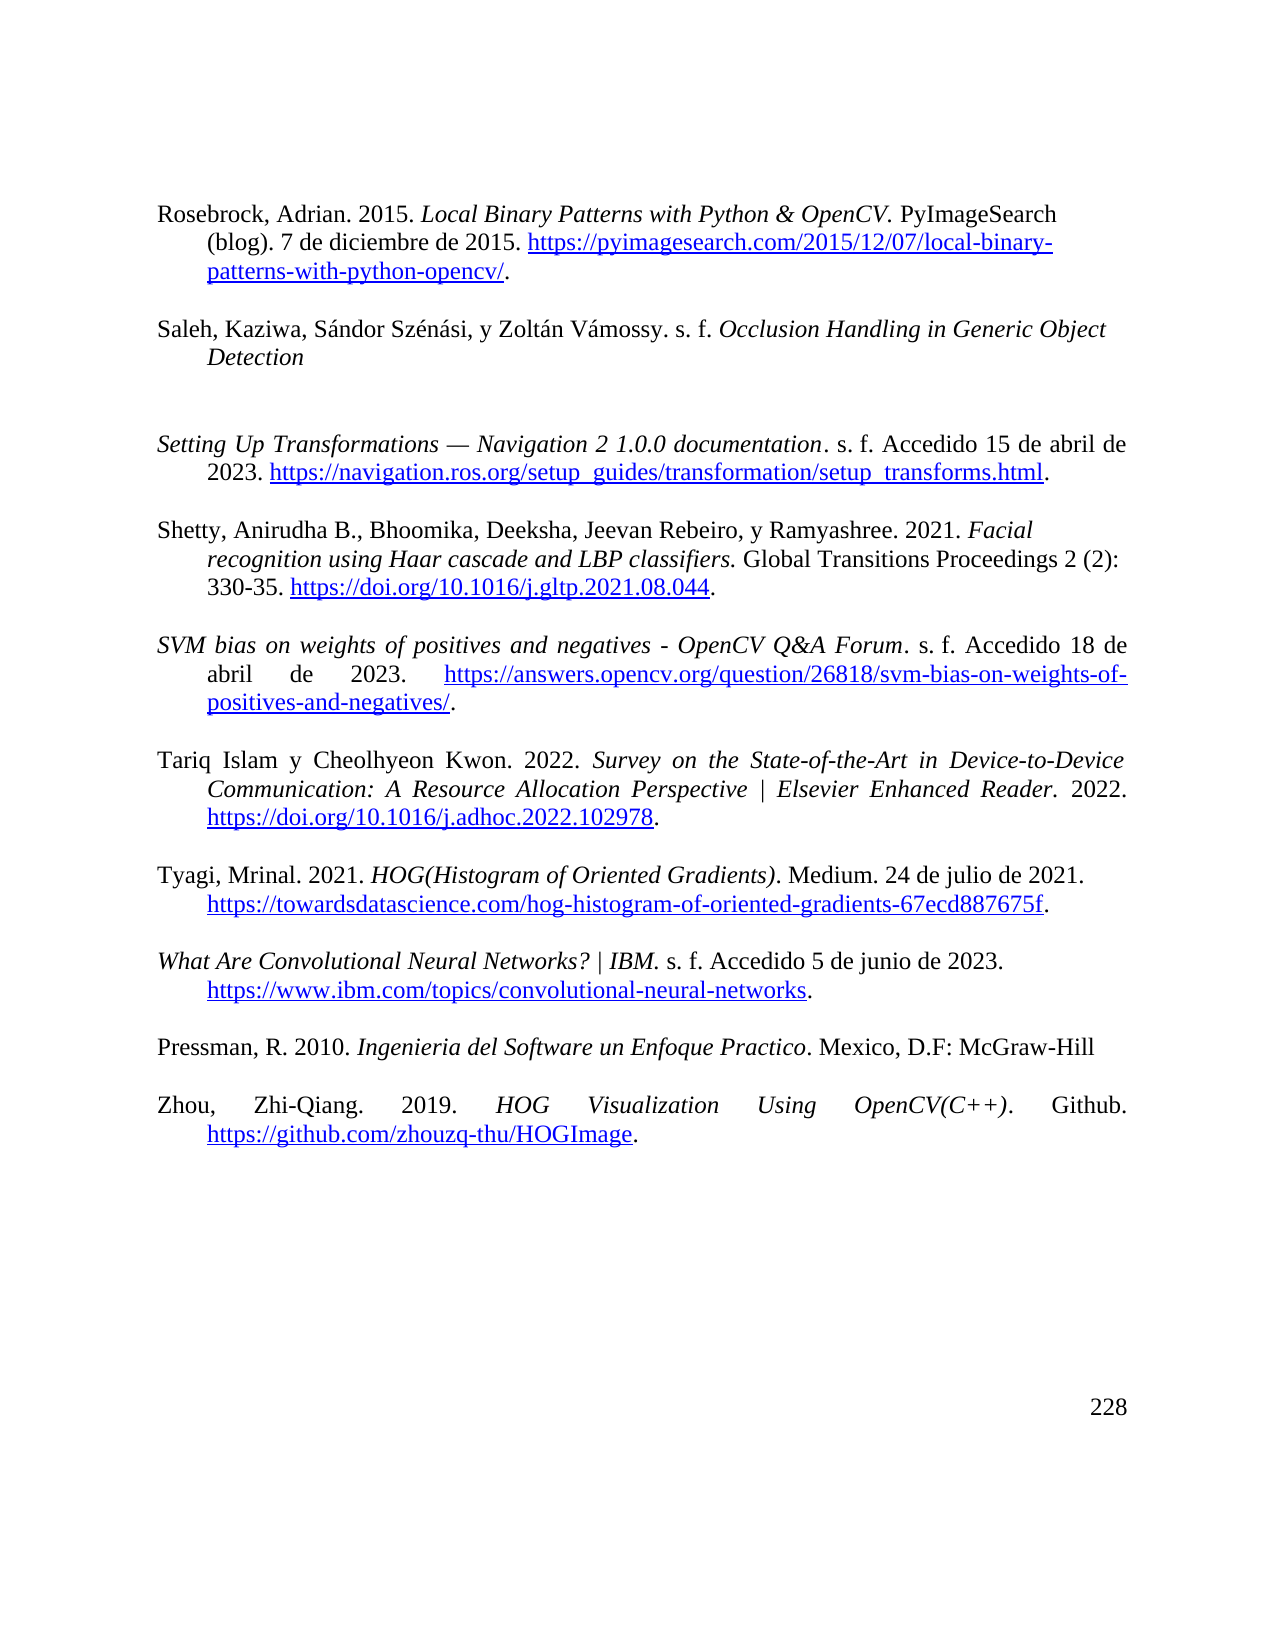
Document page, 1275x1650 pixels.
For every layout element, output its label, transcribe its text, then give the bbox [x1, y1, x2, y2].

text Zhou, Zhi-Qiang. 2019. HOG Visualization Using OpenCV(C++). Github. https://github.com/zhouzq-thu/HOGImage. [157, 1090, 1127, 1147]
text Shetty, Anirudha B., Bhoomika, Deeksha, Jeevan Rebeiro, y Ramyashree. 2021. Facial recognition using Haar cascade and LBP classifiers. Global Transitions Proceedings 2 (2): 330-35. https://doi.org/10.1016/j.gltp.2021.08.044. [157, 515, 1127, 601]
text Tyagi, Mrinal. 2021. HOG(Histogram of Oriented Gradients). Medium. 24 de julio de 2021. https://towardsdatascience.com/hog-histogram-of-oriented-gradients-67ecd887675f. [157, 860, 1127, 917]
text SVM bias on weights of positives and negatives - OpenCV Q&A Forum. s. f. Accedido 18 de abril de 2023. https://answers.opencv.org/question/26818/svm-bias-on-weights-of-positives-and-negatives/. [157, 630, 1127, 716]
text Pressman, R. 2010. Ingenieria del Software un Enfoque Practico. Mexico, D.F: McGraw-Hill [157, 1032, 1127, 1061]
text What Are Convolutional Neural Networks? | IBM. s. f. Accedido 5 de junio de 2023. https://www.ibm.com/topics/convolutional-neural-networks. [157, 946, 1127, 1004]
text Rosebrock, Adrian. 2015. Local Binary Patterns with Python & OpenCV. PyImageSearch (blog). 7 de diciembre de 2015. https://pyimagesearch.com/2015/12/07/local-binary-patterns-with-python-opencv/. [157, 199, 1127, 285]
text Setting Up Transformations — Navigation 2 1.0.0 documentation. s. f. Accedido 15 de abril de 2023. https://navigation.ros.org/setup_guides/transformation/setup_transforms.html. [157, 429, 1127, 486]
text Saleh, Kaziwa, Sándor Szénási, y Zoltán Vámossy. s. f. Occlusion Handling in Generic Object Detection [157, 314, 1127, 371]
text Tariq Islam y Cheolhyeon Kwon. 2022. Survey on the State-of-the-Art in Device-to-Device Communication: A Resource Allocation Perspective | Elsevier Enhanced Reader. 2022. https://doi.org/10.1016/j.adhoc.2022.102978. [157, 745, 1127, 831]
